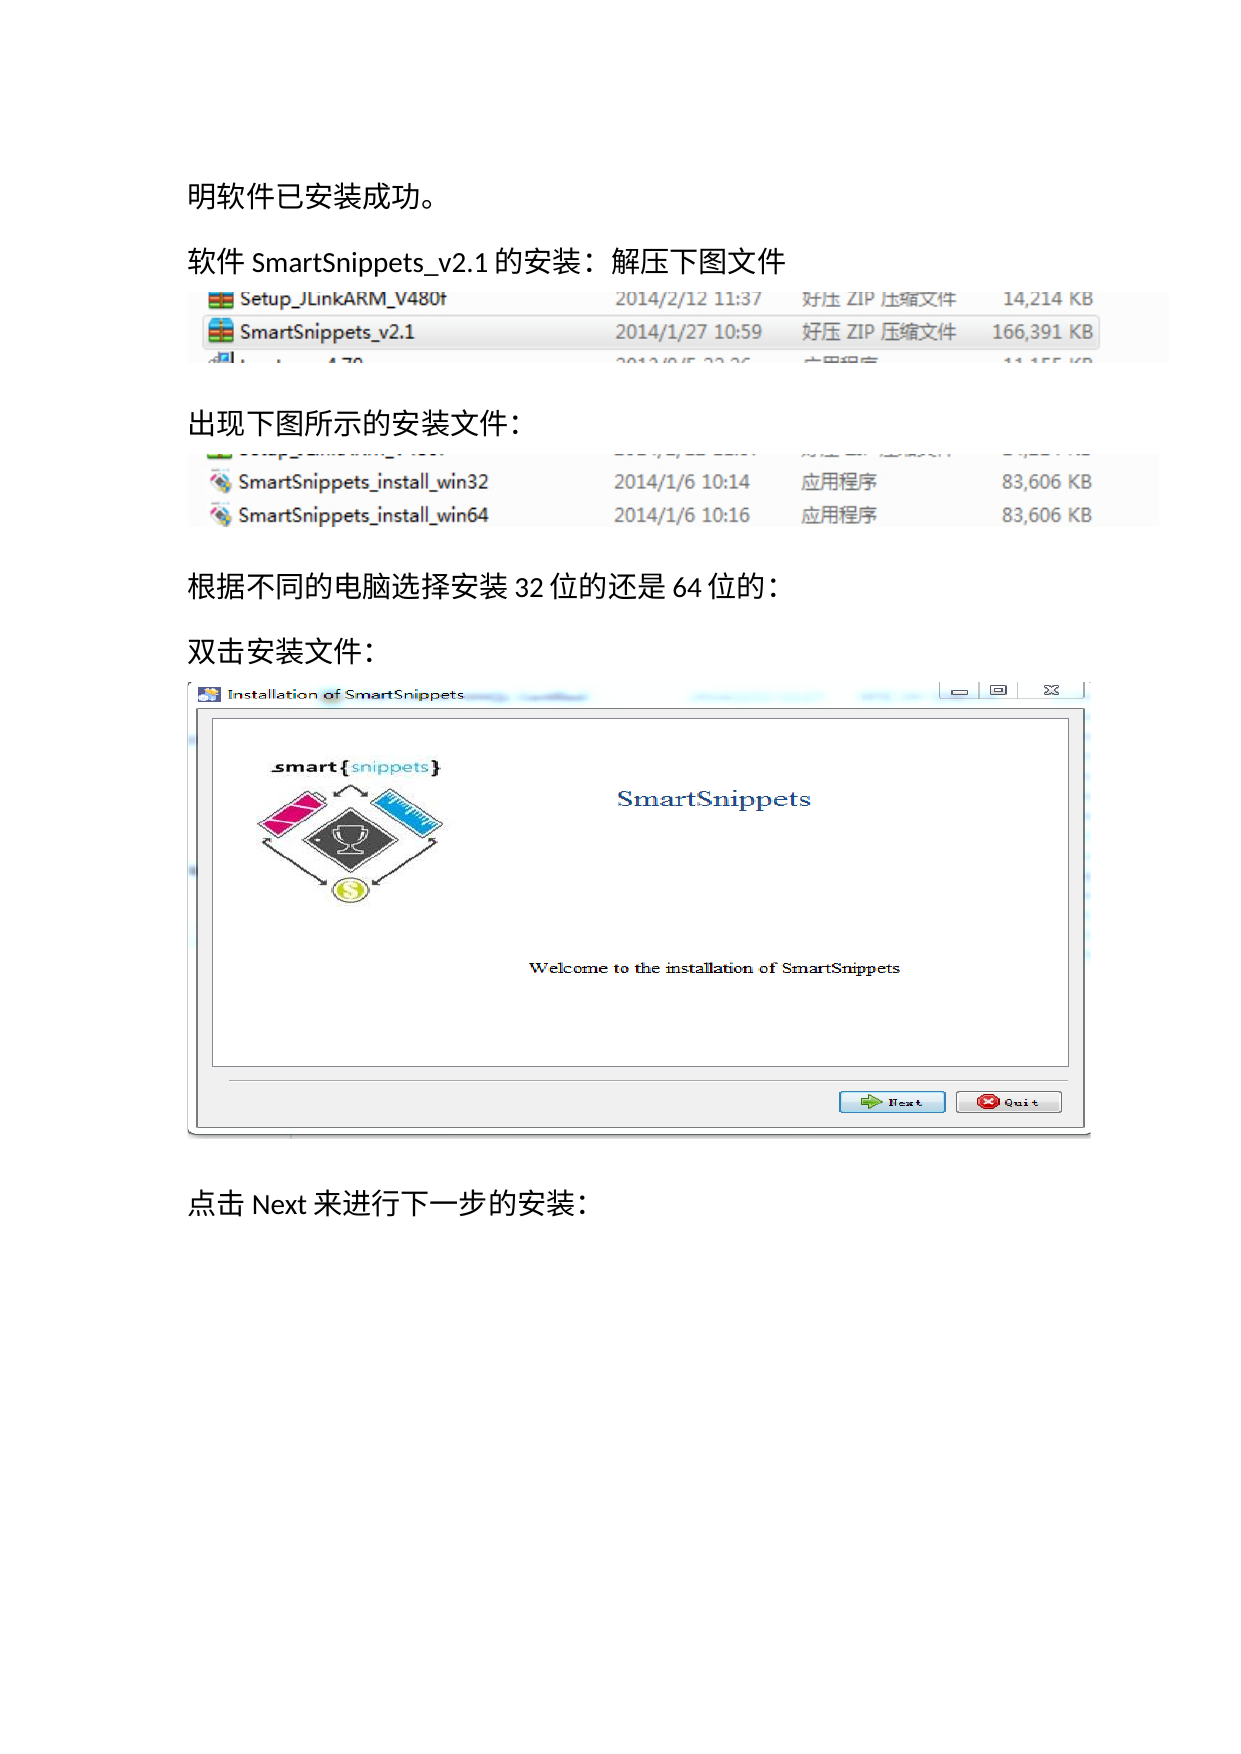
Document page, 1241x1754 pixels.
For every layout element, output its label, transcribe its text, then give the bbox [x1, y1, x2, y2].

text 出现下图所示的安装文件： [187, 389, 1053, 454]
picture [187, 454, 1160, 527]
text 双击安装文件： [187, 617, 1053, 682]
text 软件SmartSnippets_v2.1的安装：解压下图文件 [187, 227, 1053, 292]
picture [187, 292, 1169, 363]
picture [187, 682, 1091, 1139]
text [187, 162, 1053, 227]
text 根据不同的电脑选择安装32位的还是64位的： [187, 552, 1053, 617]
text 点击Next来进行下一步的安装： [187, 1169, 1053, 1234]
